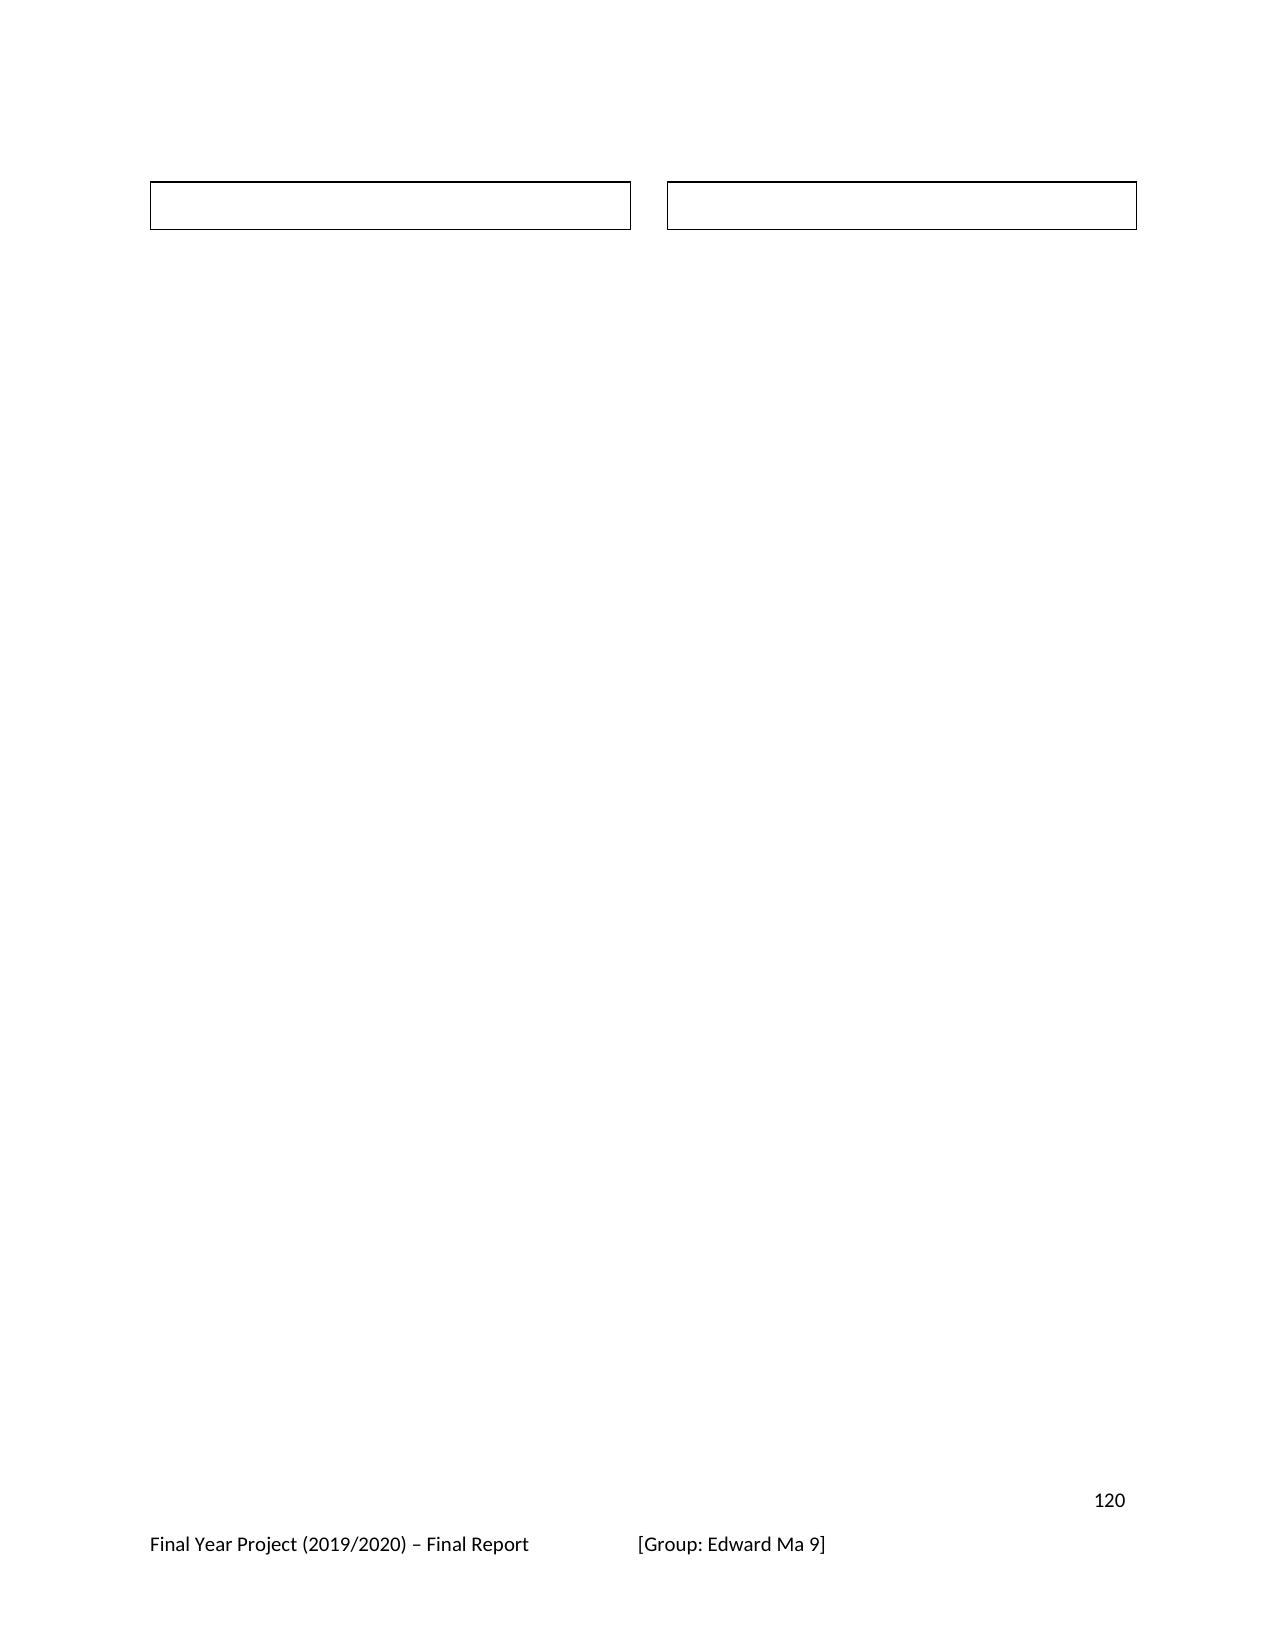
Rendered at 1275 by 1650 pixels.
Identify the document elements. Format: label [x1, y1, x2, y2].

table_header [668, 183, 1136, 229]
table_header [631, 181, 667, 229]
table_header [151, 183, 630, 229]
